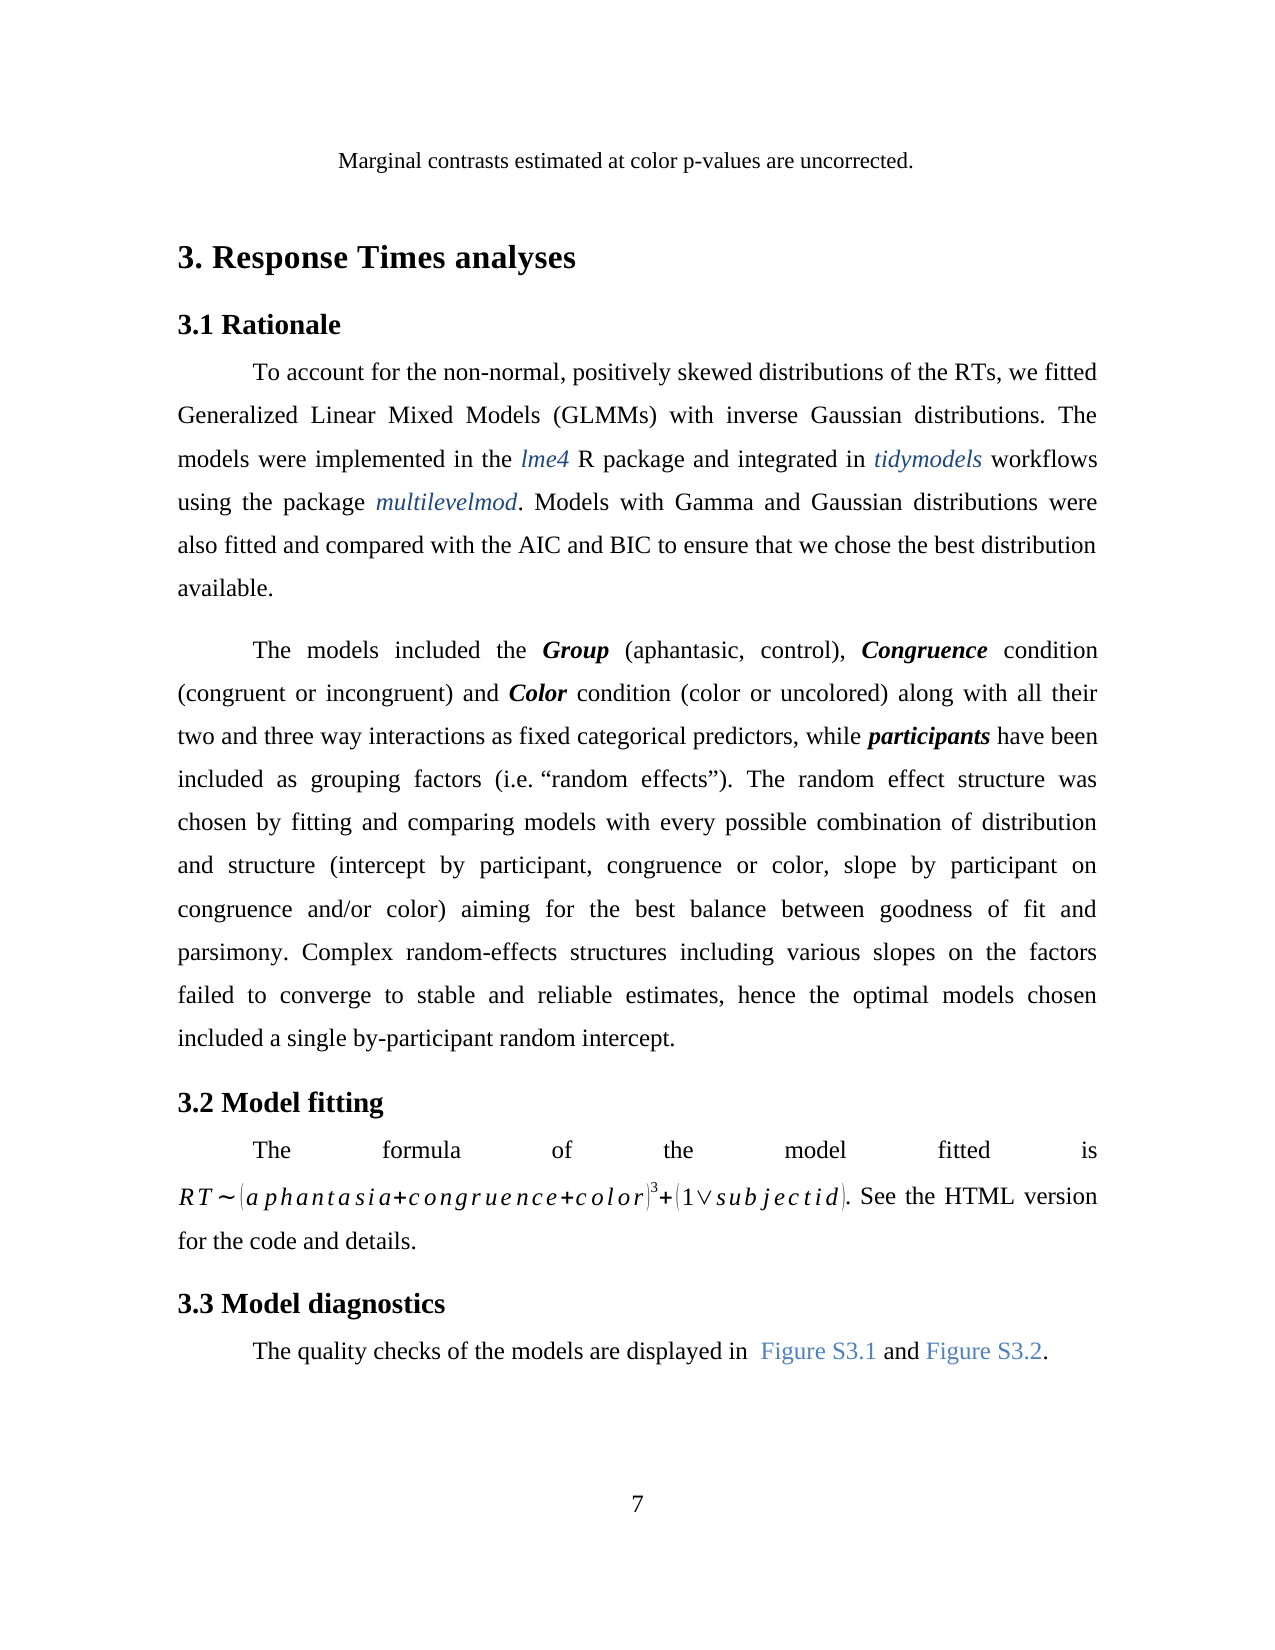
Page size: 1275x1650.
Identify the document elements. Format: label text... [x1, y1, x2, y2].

text The quality checks of the models are displayed in Figure S3.1 and Figure S3.2. [177, 1336, 1098, 1365]
text The formula of the model fitted is . See the HTML version for the code and details. [177, 1135, 1098, 1255]
text The models included the Group (aphantasic, control), Congruence condition (congruent or incongruent) and Color condition (color or uncolored) along with all their two and three way interactions as fixed categorical predictors, while participants have been included as grouping factors (i.e. “random effects”). The random effect structure was chosen by fitting and comparing models with every possible combination of distribution and structure (intercept by participant, congruence or color, slope by participant on congruence and/or color) aiming for the best balance between goodness of fit and parsimony. Complex random-effects structures including various slopes on the factors failed to converge to stable and reliable estimates, hence the optimal models chosen included a single by-participant random intercept. [177, 635, 1098, 1052]
subtitle 3.3 Model diagnostics [177, 1286, 1098, 1320]
subtitle 3.1 Rationale [177, 307, 1098, 341]
subtitle 3. Response Times analyses [177, 237, 1098, 275]
text To account for the non-normal, positively skewed distributions of the RTs, we fitted Generalized Linear Mixed Models (GLMMs) with inverse Gaussian distributions. The models were implemented in the lme4 R package and integrated in tidymodels workflows using the package multilevelmod. Models with Gamma and Gaussian distributions were also fitted and compared with the AIC and BIC to ensure that we chose the best distribution available. [177, 357, 1098, 602]
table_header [166, 148, 1087, 204]
subtitle 3.2 Model fitting [177, 1085, 1098, 1118]
